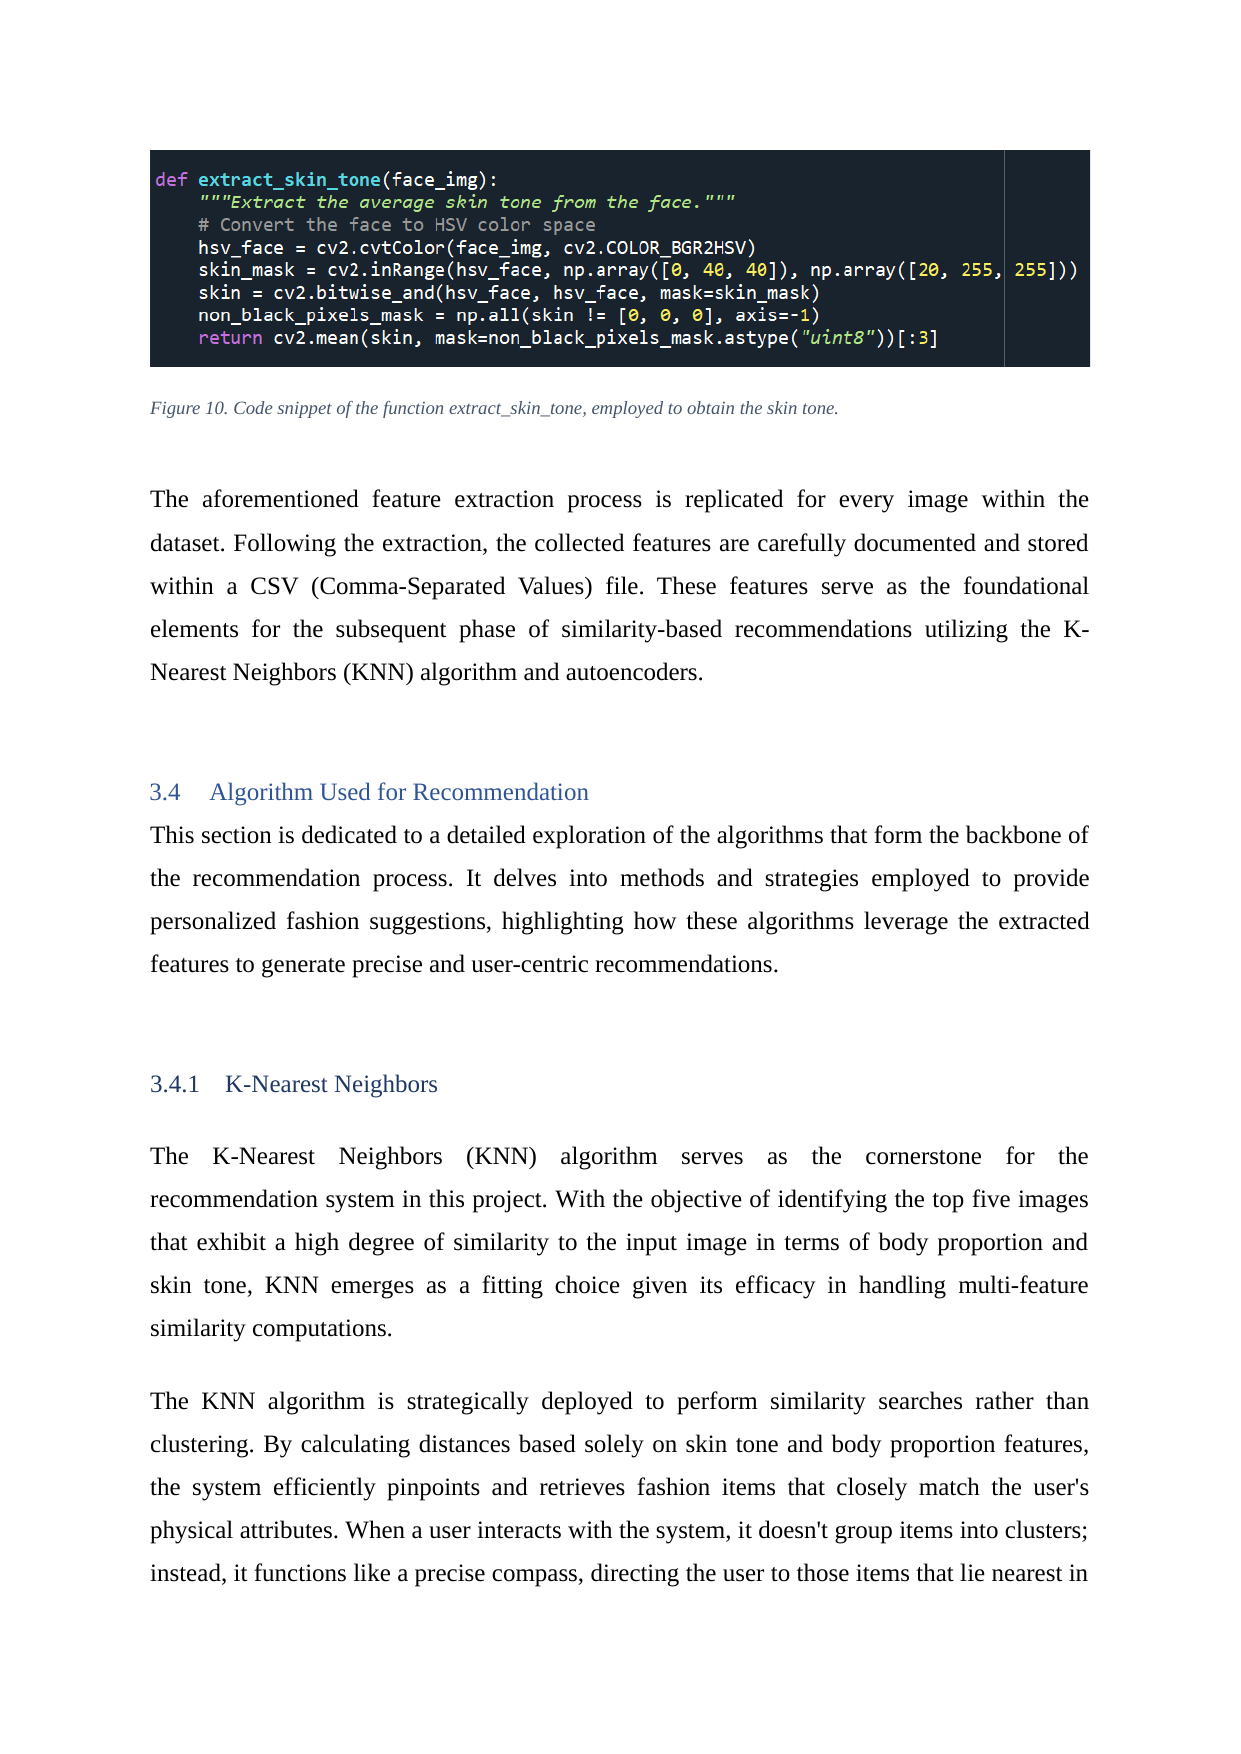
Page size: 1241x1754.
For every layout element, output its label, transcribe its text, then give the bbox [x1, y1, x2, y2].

picture [150, 150, 1091, 367]
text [150, 1386, 1090, 1587]
text The K-Nearest Neighbors (KNN) algorithm serves as the cornerstone for the recommendation system in this project. With the objective of identifying the top five images that exhibit a high degree of similarity to the input image in terms of body proportion and skin tone, KNN emerges as a fitting choice given its efficacy in handling multi-feature similarity computations. [150, 1141, 1090, 1342]
subtitle K-Nearest Neighbors [150, 1069, 1090, 1097]
subtitle Algorithm Used for Recommendation [149, 777, 1090, 805]
text The aforementioned feature extraction process is replicated for every image within the dataset. Following the extraction, the collected features are carefully documented and stored within a CSV (Comma-Separated Values) file. These features serve as the foundational elements for the subsequent phase of similarity-based recommendations utilizing the K-Nearest Neighbors (KNN) algorithm and autoencoders. [150, 484, 1090, 686]
text Figure 10. Code snippet of the function extract_skin_tone, employed to obtain the skin tone. [150, 397, 1090, 419]
text This section is dedicated to a detailed exploration of the algorithms that form the backbone of the recommendation process. It delves into methods and strategies employed to provide personalized fashion suggestions, highlighting how these algorithms leverage the extracted features to generate precise and user-centric recommendations. [150, 820, 1090, 978]
